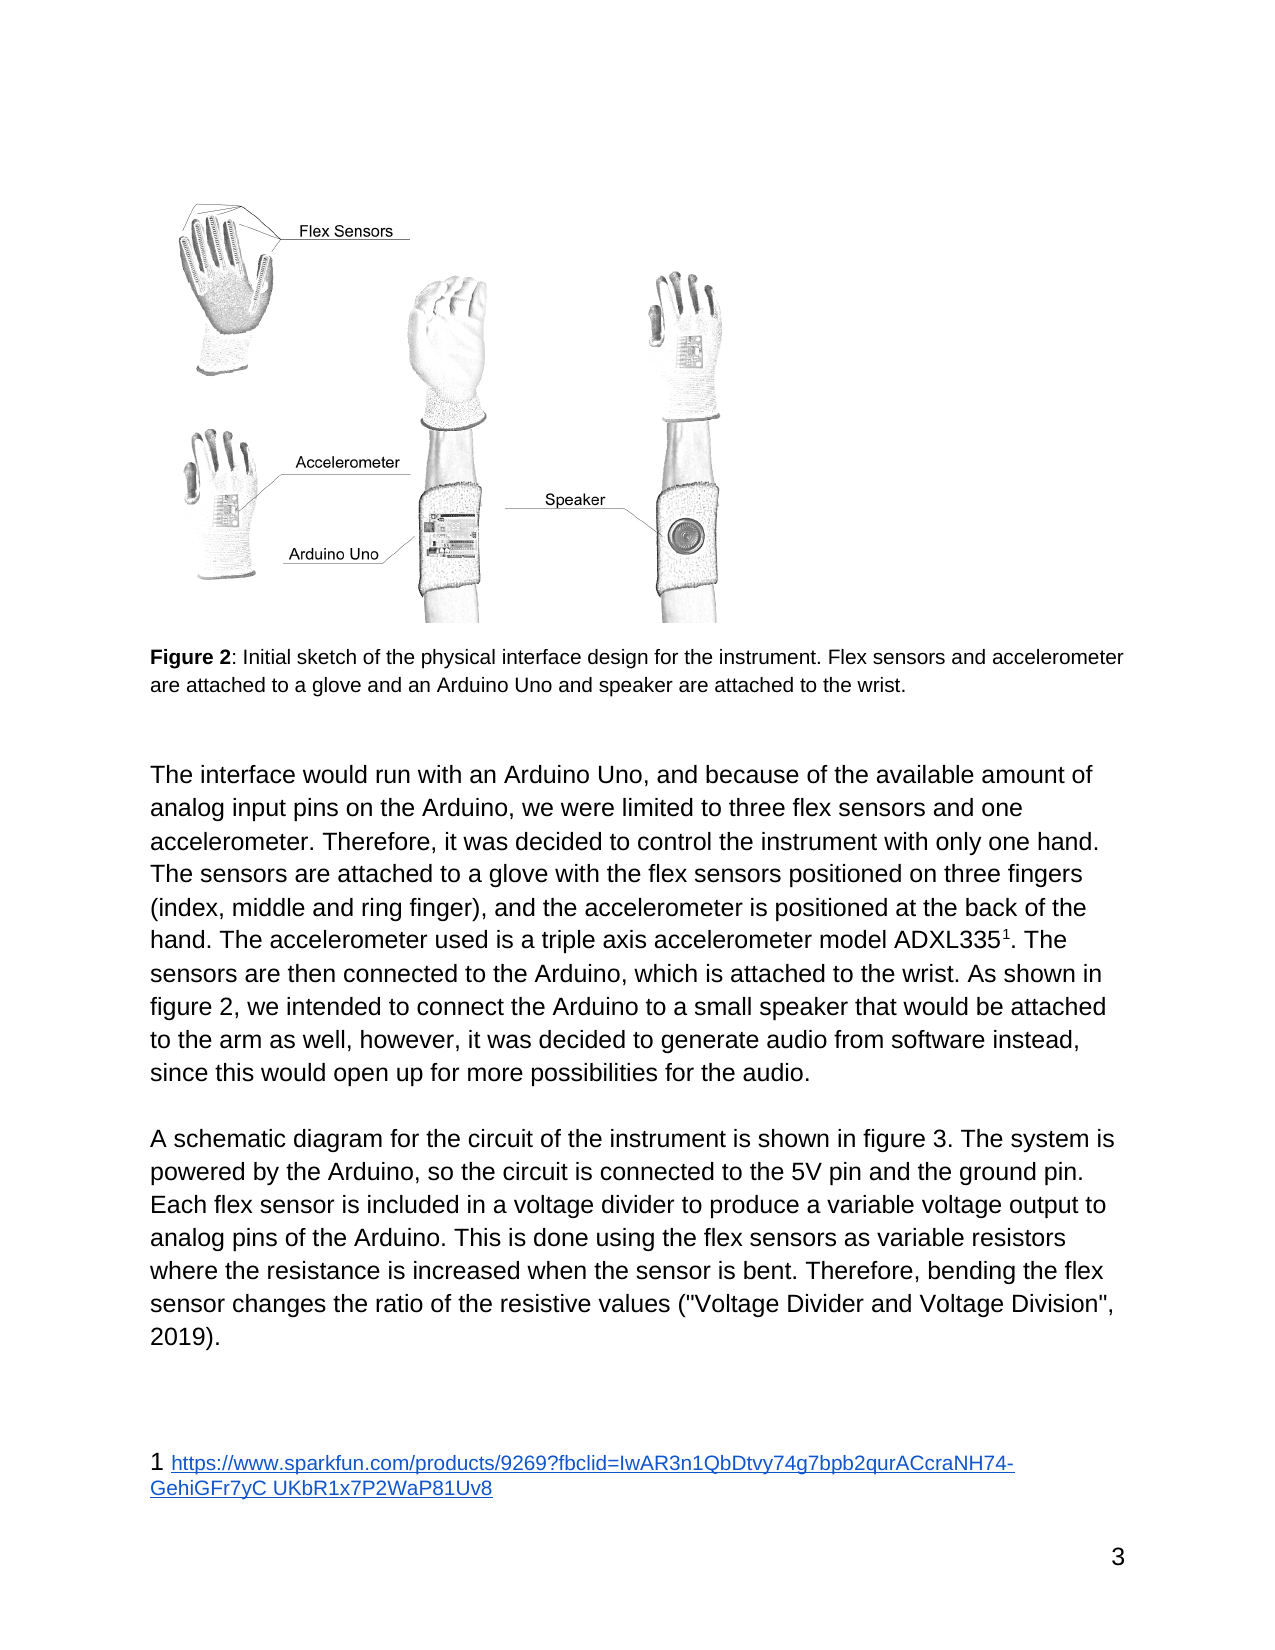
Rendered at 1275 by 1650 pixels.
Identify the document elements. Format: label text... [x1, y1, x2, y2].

text A schematic diagram for the circuit of the instrument is shown in figure 3. The system is powered by the Arduino, so the circuit is connected to the 5V pin and the ground pin. Each flex sensor is included in a voltage divider to produce a variable voltage output to analog pins of the Arduino. This is done using the flex sensors as variable resistors where the resistance is increased when the sensor is bent. Therefore, bending the flex sensor changes the ratio of the resistive values ("Voltage Divider and Voltage Division", 2019). [150, 1124, 1125, 1351]
text The interface would run with an Arduino Uno, and because of the available amount of analog input pins on the Arduino, we were limited to three flex sensors and one accelerometer. Therefore, it was decided to control the instrument with only one hand. The sensors are attached to a glove with the flex sensors positioned on three fingers (index, middle and ring finger), and the accelerometer is positioned at the back of the hand. The accelerometer used is a triple axis accelerometer model ADXL335. The sensors are then connected to the Arduino, which is attached to the wrist. As shown in figure 2, we intended to connect the Arduino to a small speaker that would be attached to the arm as well, however, it was decided to generate audio from software instead, since this would open up for more possibilities for the audio. [150, 760, 1125, 1086]
picture [150, 192, 731, 623]
